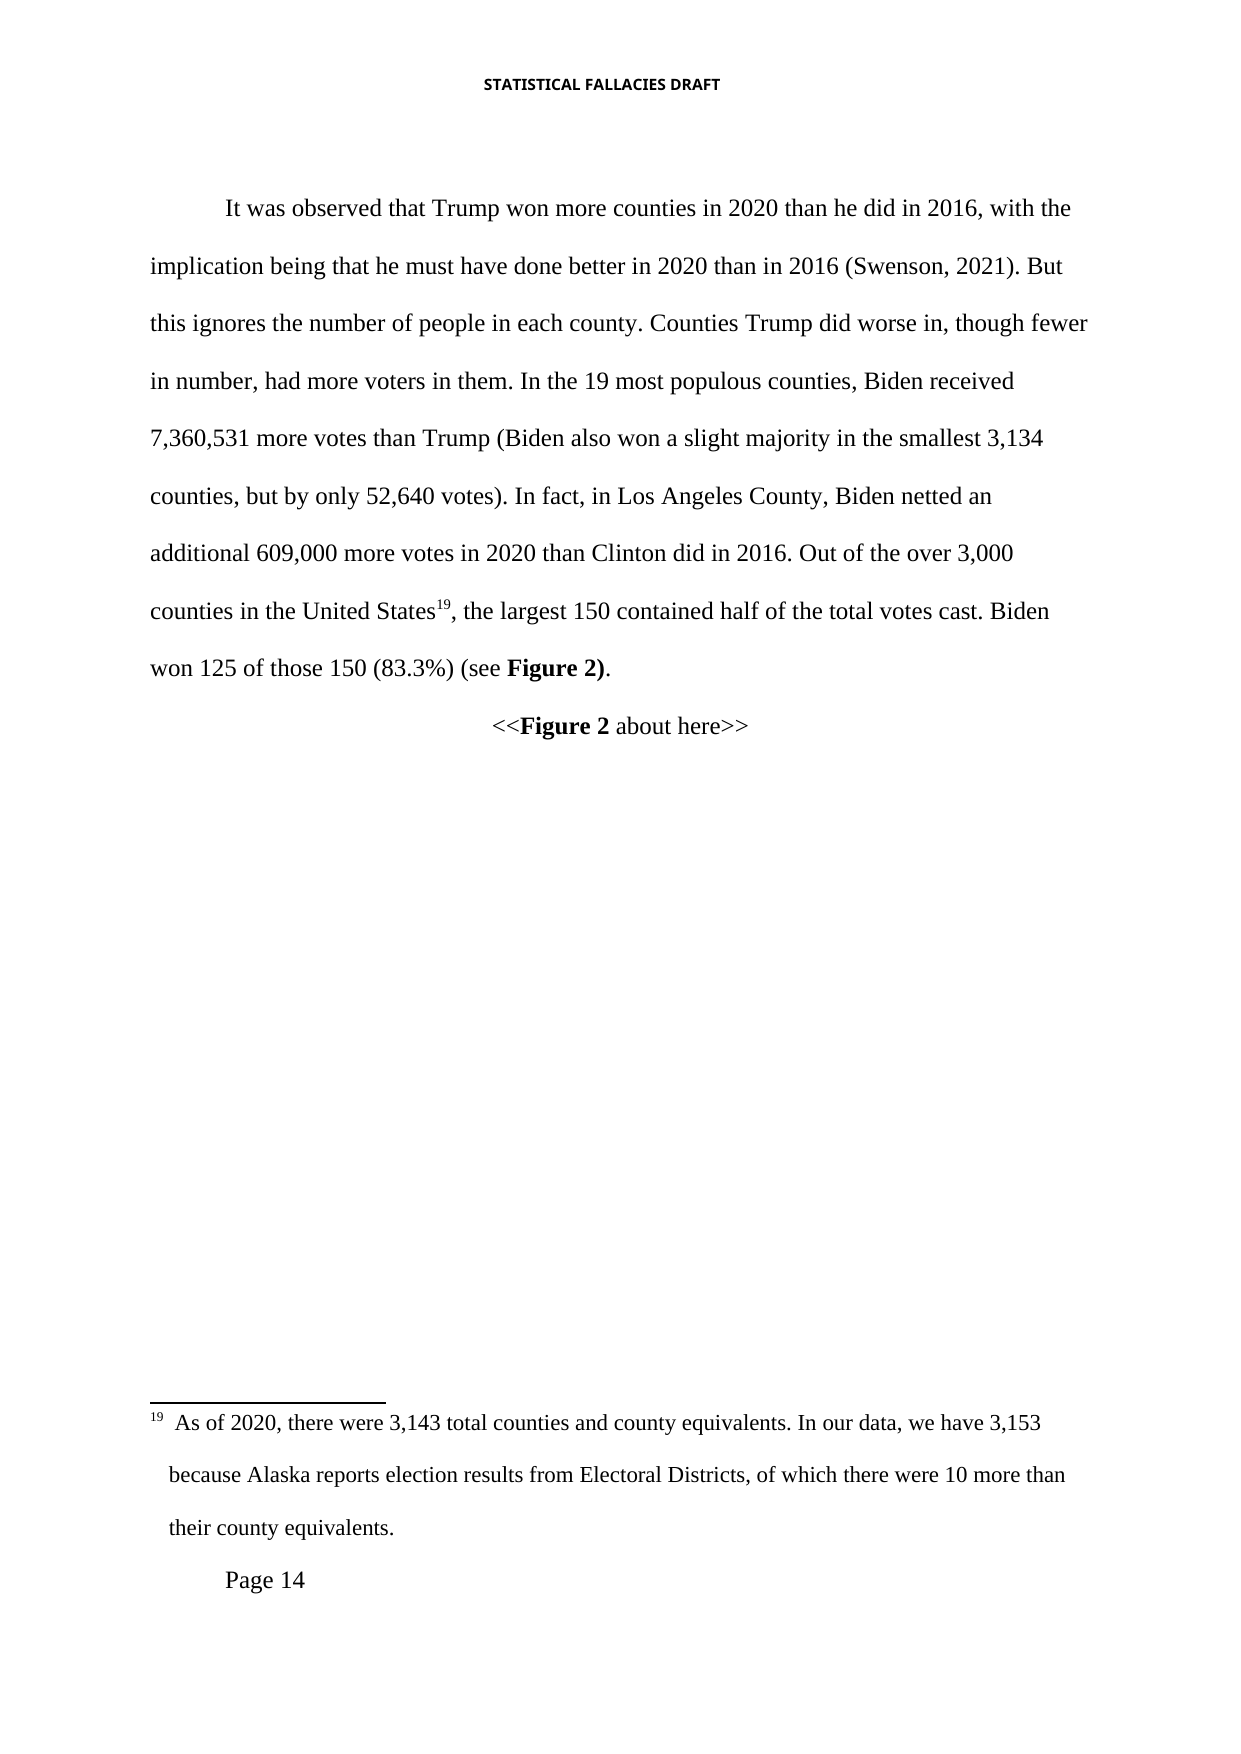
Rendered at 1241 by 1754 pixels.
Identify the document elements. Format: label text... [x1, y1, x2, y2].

text It was observed that Trump won more counties in 2020 than he did in 2016, with the implication being that he must have done better in 2020 than in 2016 (Swenson, 2021). But this ignores the number of people in each county. Counties Trump did worse in, though fewer in number, had more voters in them. In the 19 most populous counties, Biden received 7,360,531 more votes than Trump (Biden also won a slight majority in the smallest 3,134 counties, but by only 52,640 votes). In fact, in Los Angeles County, Biden netted an additional 609,000 more votes in 2020 than Clinton did in 2016. Out of the over 3,000 counties in the United States, the largest 150 contained half of the total votes cast. Biden won 125 of those 150 (83.3%) (see Figure 2). [150, 193, 1090, 682]
text <<Figure 2 about here>> [150, 711, 1090, 740]
